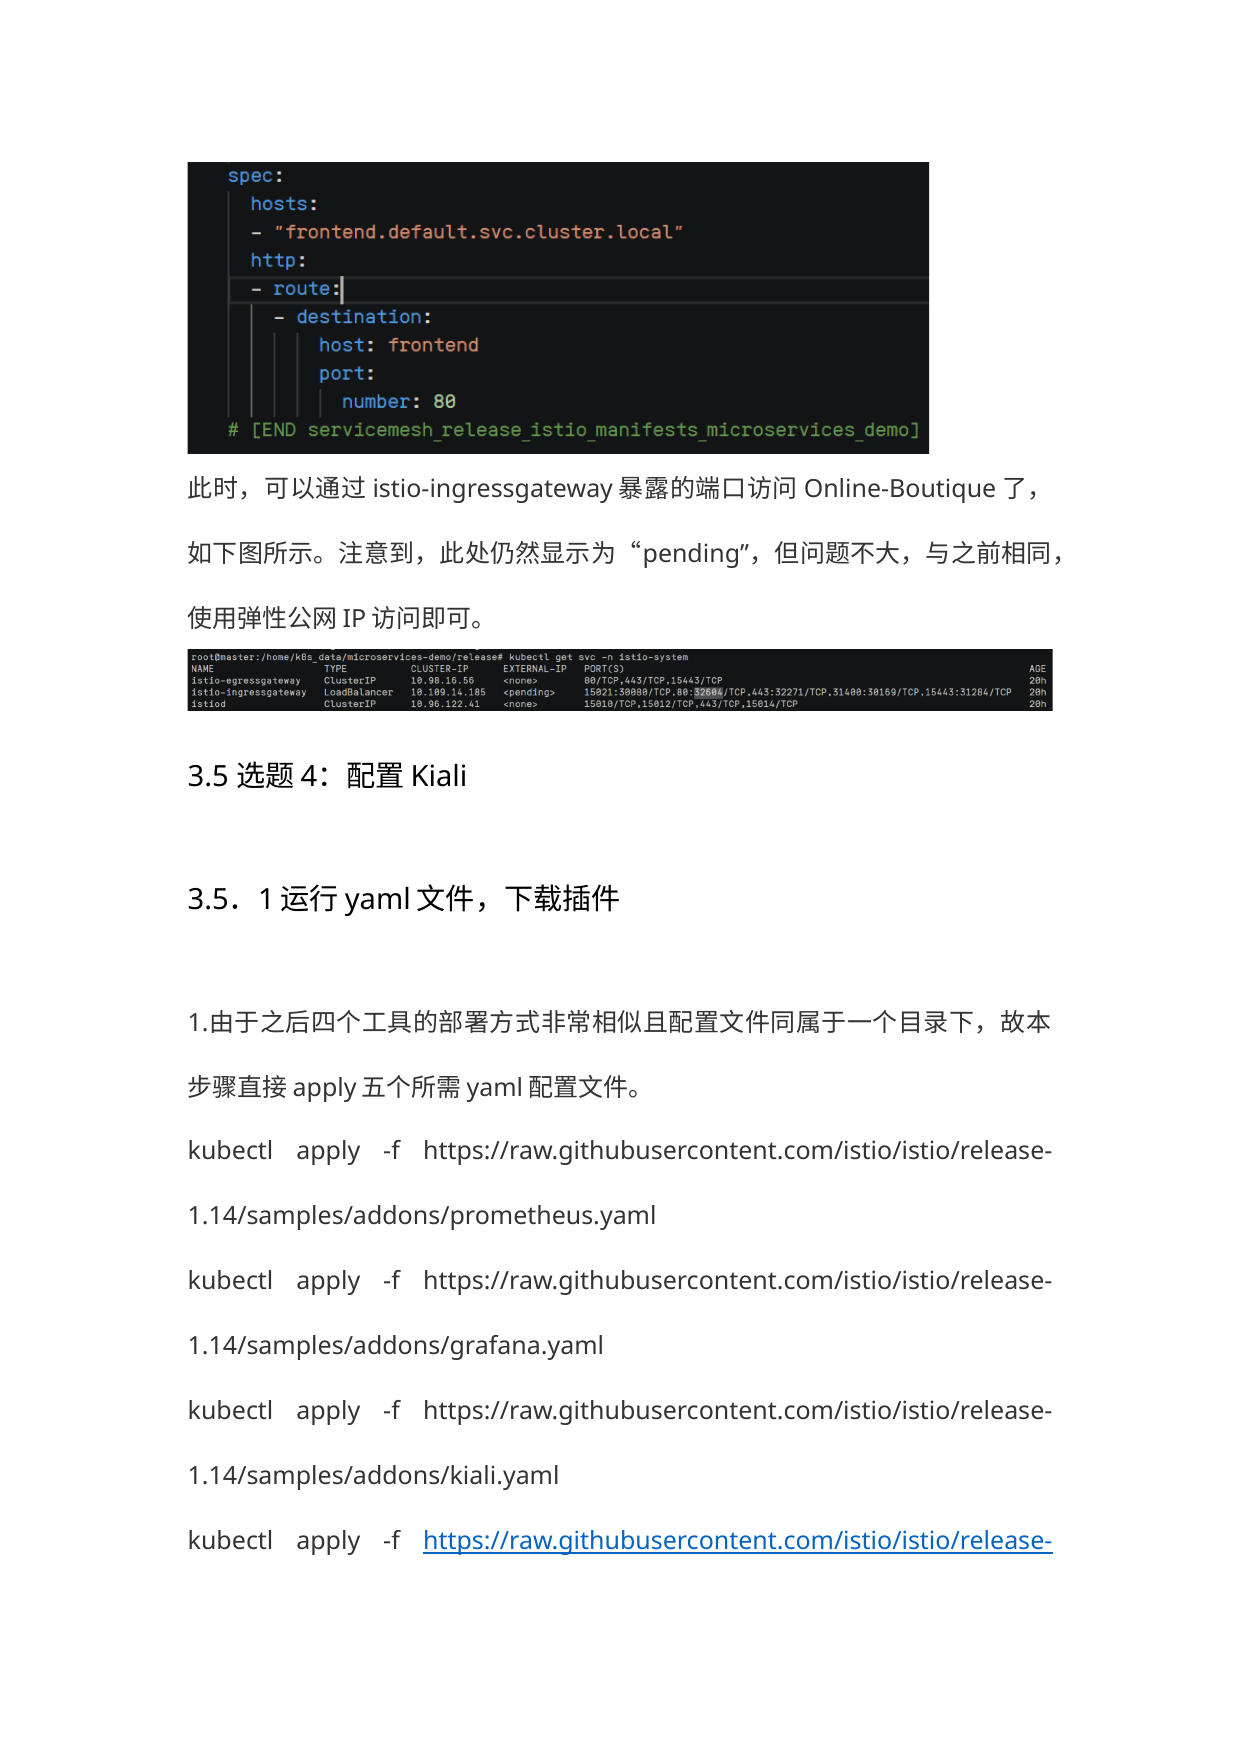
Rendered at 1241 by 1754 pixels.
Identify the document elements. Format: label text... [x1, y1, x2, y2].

text 1.由于之后四个工具的部署方式非常相似且配置文件同属于一个目录下，故本步骤直接apply五个所需yaml配置文件。 [187, 988, 1053, 1118]
subtitle 3.5 选题4：配置Kiali [187, 742, 1053, 807]
text kubectl apply -f https://raw.githubusercontent.com/istio/istio/release-1.14/samples/addons/grafana.yaml [187, 1248, 1053, 1378]
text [187, 1508, 1053, 1573]
text kubectl apply -f https://raw.githubusercontent.com/istio/istio/release-1.14/samples/addons/prometheus.yaml [187, 1118, 1053, 1248]
subtitle 3.5．1运行yaml文件，下载插件 [187, 864, 1053, 929]
text 此时，可以通过istio-ingressgateway暴露的端口访问Online-Boutique了，如下图所示。注意到，此处仍然显示为“pending”，但问题不大，与之前相同，使用弹性公网IP访问即可。 [187, 454, 1053, 649]
picture [187, 649, 1053, 711]
picture [187, 162, 930, 454]
text kubectl apply -f https://raw.githubusercontent.com/istio/istio/release-1.14/samples/addons/kiali.yaml [187, 1378, 1053, 1508]
